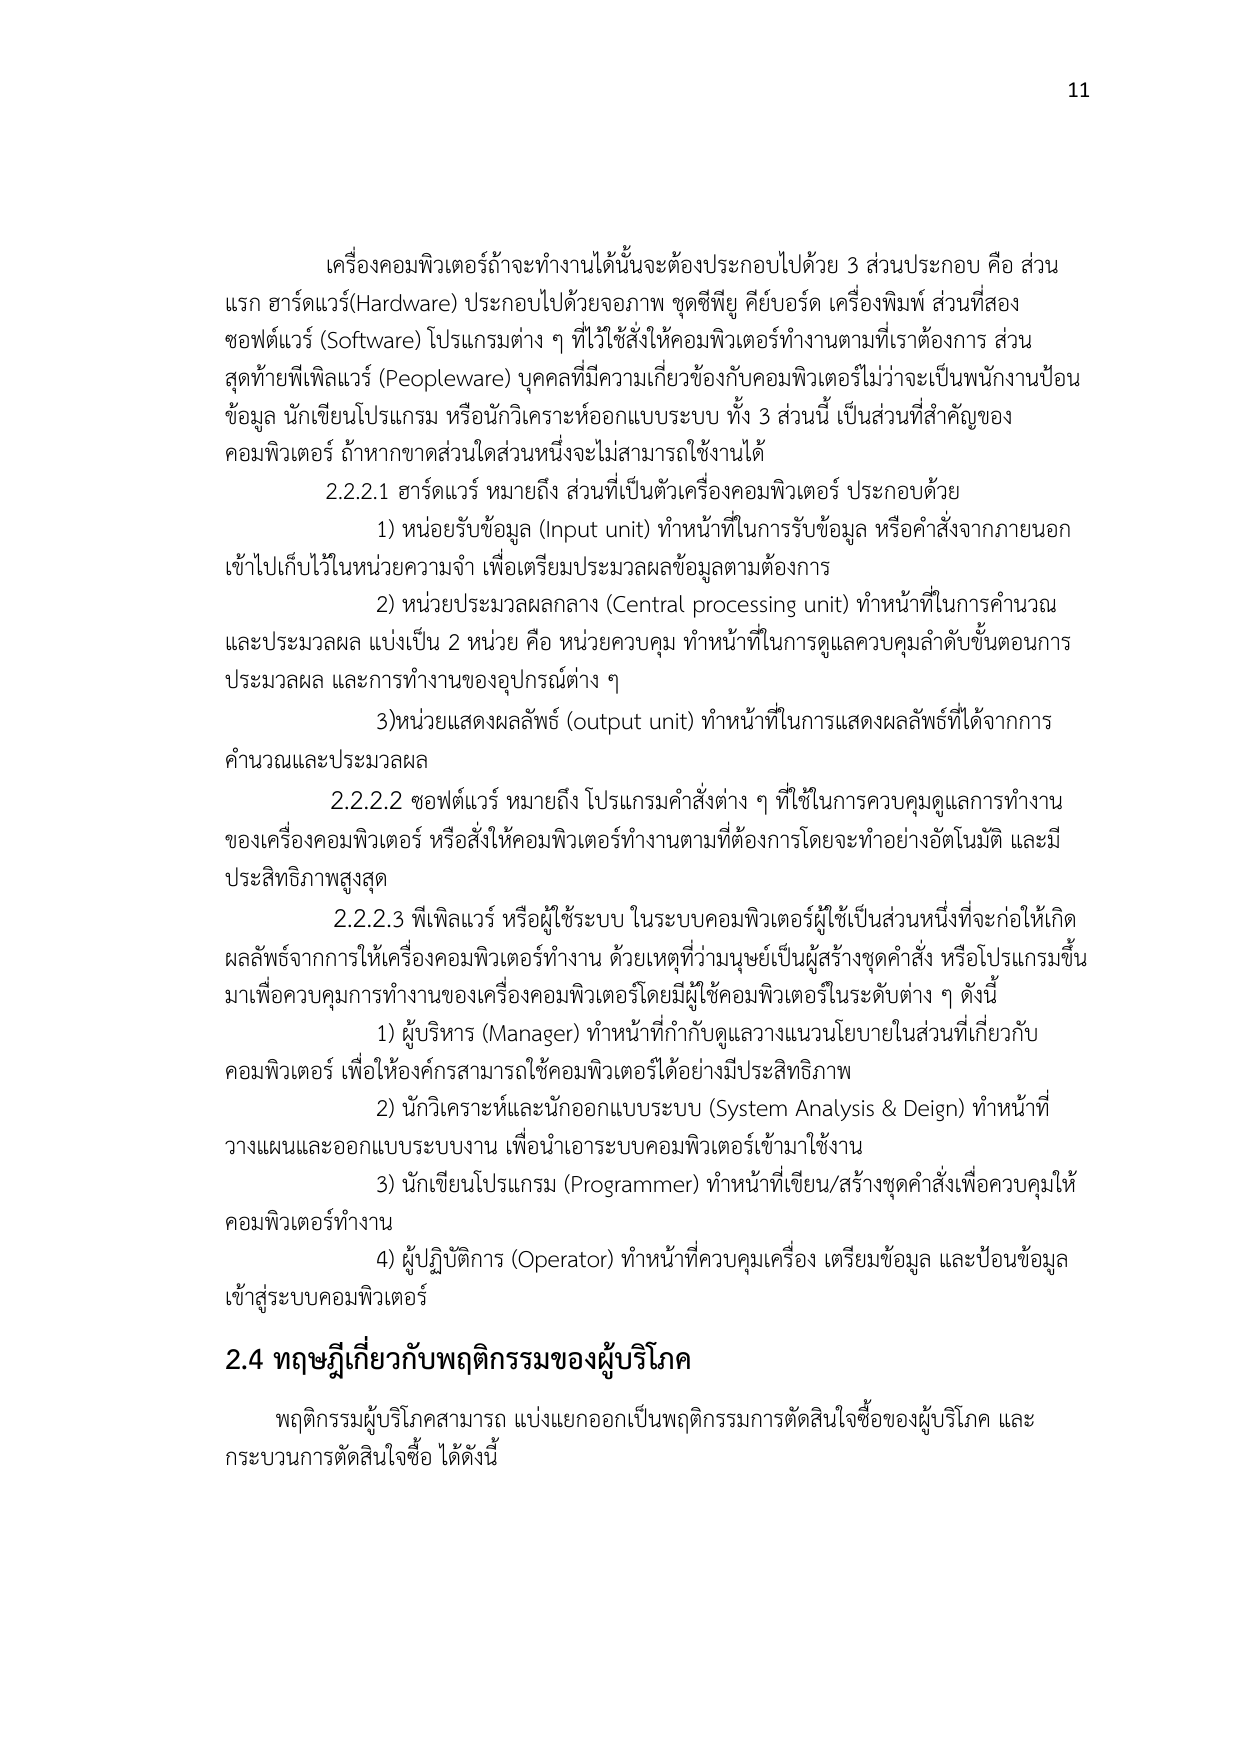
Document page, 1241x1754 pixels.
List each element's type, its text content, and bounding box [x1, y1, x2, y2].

text 2.2.2.3 พีเพิลแวร์ หรือผู้ใช้ระบบ ในระบบคอมพิวเตอร์ผู้ใช้เป็นส่วนหนึ่งที่จะก่อให้เกิดผลลัพธ์จากการให้เครื่องคอมพิวเตอร์ทำงาน ด้วยเหตุที่ว่ามนุษย์เป็นผู้สร้างชุดคำสั่ง หรือโปรแกรมขึ้นมาเพื่อควบคุมการทำงานของเครื่องคอมพิวเตอร์โดยมีผู้ใช้คอมพิวเตอร์ในระดับต่าง ๆ ดังนี้ [225, 894, 1090, 1012]
text พฤติกรรมผู้บริโภคสามารถ แบ่งแยกออกเป็นพฤติกรรมการตัดสินใจซื้อของผู้บริโภค และกระบวนการตัดสินใจซื้อ ได้ดังนี้ [225, 1398, 1090, 1474]
text 2.2.2.1 ฮาร์ดแวร์ หมายถึง ส่วนที่เป็นตัวเครื่องคอมพิวเตอร์ ประกอบด้วย [225, 470, 1090, 508]
text 2) นักวิเคราะห์และนักออกแบบระบบ (System Analysis & Deign) ทำหน้าที่วางแผนและออกแบบระบบงาน เพื่อนำเอาระบบคอมพิวเตอร์เข้ามาใช้งาน [225, 1087, 1090, 1163]
text 3) นักเขียนโปรแกรม (Programmer) ทำหน้าที่เขียน/สร้างชุดคำสั่งเพื่อควบคุมให้คอมพิวเตอร์ทำงาน [225, 1163, 1090, 1238]
text 2.2.2.2 ซอฟต์แวร์ หมายถึง โปรแกรมคำสั่งต่าง ๆ ที่ใช้ในการควบคุมดูแลการทำงานของเครื่องคอมพิวเตอร์ หรือสั่งให้คอมพิวเตอร์ทำงานตามที่ต้องการโดยจะทำอย่างอัตโนมัติ และมีประสิทธิภาพสูงสุด [225, 776, 1090, 894]
text 3)หน่วยแสดงผลลัพธ์ (output unit) ทำหน้าที่ในการแสดงผลลัพธ์ที่ได้จากการคำนวณและประมวลผล [225, 696, 1090, 776]
text 2) หน่วยประมวลผลกลาง (Central processing unit) ทำหน้าที่ในการคำนวณและประมวลผล แบ่งเป็น 2 หน่วย คือ หน่วยควบคุม ทำหน้าที่ในการดูแลควบคุมลำดับขั้นตอนการประมวลผล และการทำงานของอุปกรณ์ต่าง ๆ [225, 583, 1090, 696]
text 1) ผู้บริหาร (Manager) ทำหน้าที่กำกับดูแลวางแนวนโยบายในส่วนที่เกี่ยวกับคอมพิวเตอร์ เพื่อให้องค์กรสามารถใช้คอมพิวเตอร์ได้อย่างมีประสิทธิภาพ [225, 1012, 1090, 1087]
text เครื่องคอมพิวเตอร์ถ้าจะทำงานได้นั้นจะต้องประกอบไปด้วย 3 ส่วนประกอบ คือ ส่วนแรก ฮาร์ดแวร์(Hardware) ประกอบไปด้วยจอภาพ ชุดซีพียู คีย์บอร์ด เครื่องพิมพ์ ส่วนที่สอง ซอฟต์แวร์ (Software) โปรแกรมต่าง ๆ ที่ไว้ใช้สั่งให้คอมพิวเตอร์ทำงานตามที่เราต้องการ ส่วนสุดท้ายพีเพิลแวร์ (Peopleware) บุคคลที่มีความเกี่ยวข้องกับคอมพิวเตอร์ไม่ว่าจะเป็นพนักงานป้อนข้อมูล นักเขียนโปรแกรม หรือนักวิเคราะห์ออกแบบระบบ ทั้ง3 ส่วนนี้ เป็นส่วนที่สำคัญของคอมพิวเตอร์ ถ้าหากขาดส่วนใดส่วนหนึ่งจะไม่สามารถใช้งานได้ [225, 244, 1090, 470]
text 2.4 ทฤษฎีเกี่ยวกับพฤติกรรมของผู้บริโภค [225, 1333, 1090, 1380]
text 1) หน่อยรับข้อมูล (Input unit) ทำหน้าที่ในการรับข้อมูล หรือคำสั่งจากภายนอกเข้าไปเก็บไว้ในหน่วยความจำ เพื่อเตรียมประมวลผลข้อมูลตามต้องการ [225, 508, 1090, 583]
text 4) ผู้ปฏิบัติการ (Operator) ทำหน้าที่ควบคุมเครื่อง เตรียมข้อมูล และป้อนข้อมูลเข้าสู่ระบบคอมพิวเตอร์ [225, 1238, 1090, 1314]
